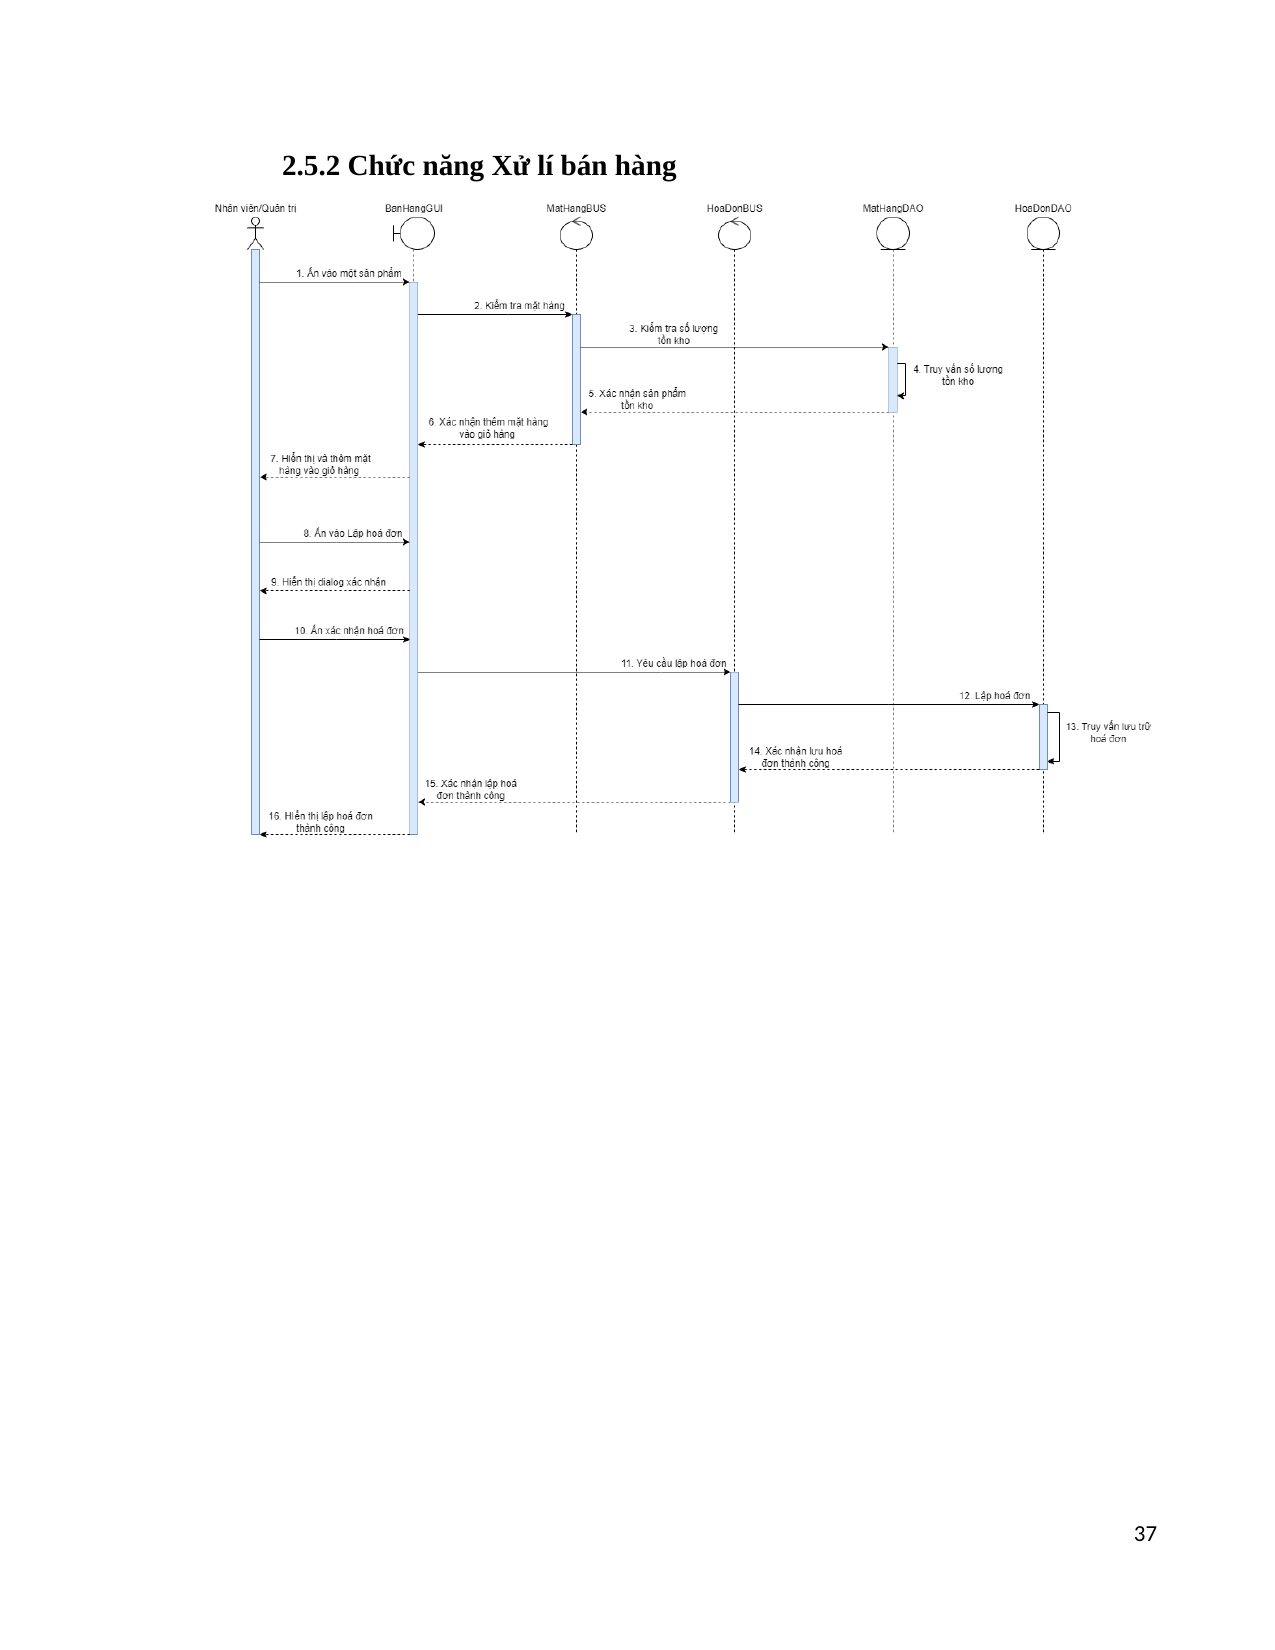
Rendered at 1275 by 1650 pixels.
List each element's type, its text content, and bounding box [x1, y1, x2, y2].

subtitle 2.5.2 Chức năng Xử lí bán hàng [207, 148, 1157, 181]
picture [206, 200, 1157, 841]
